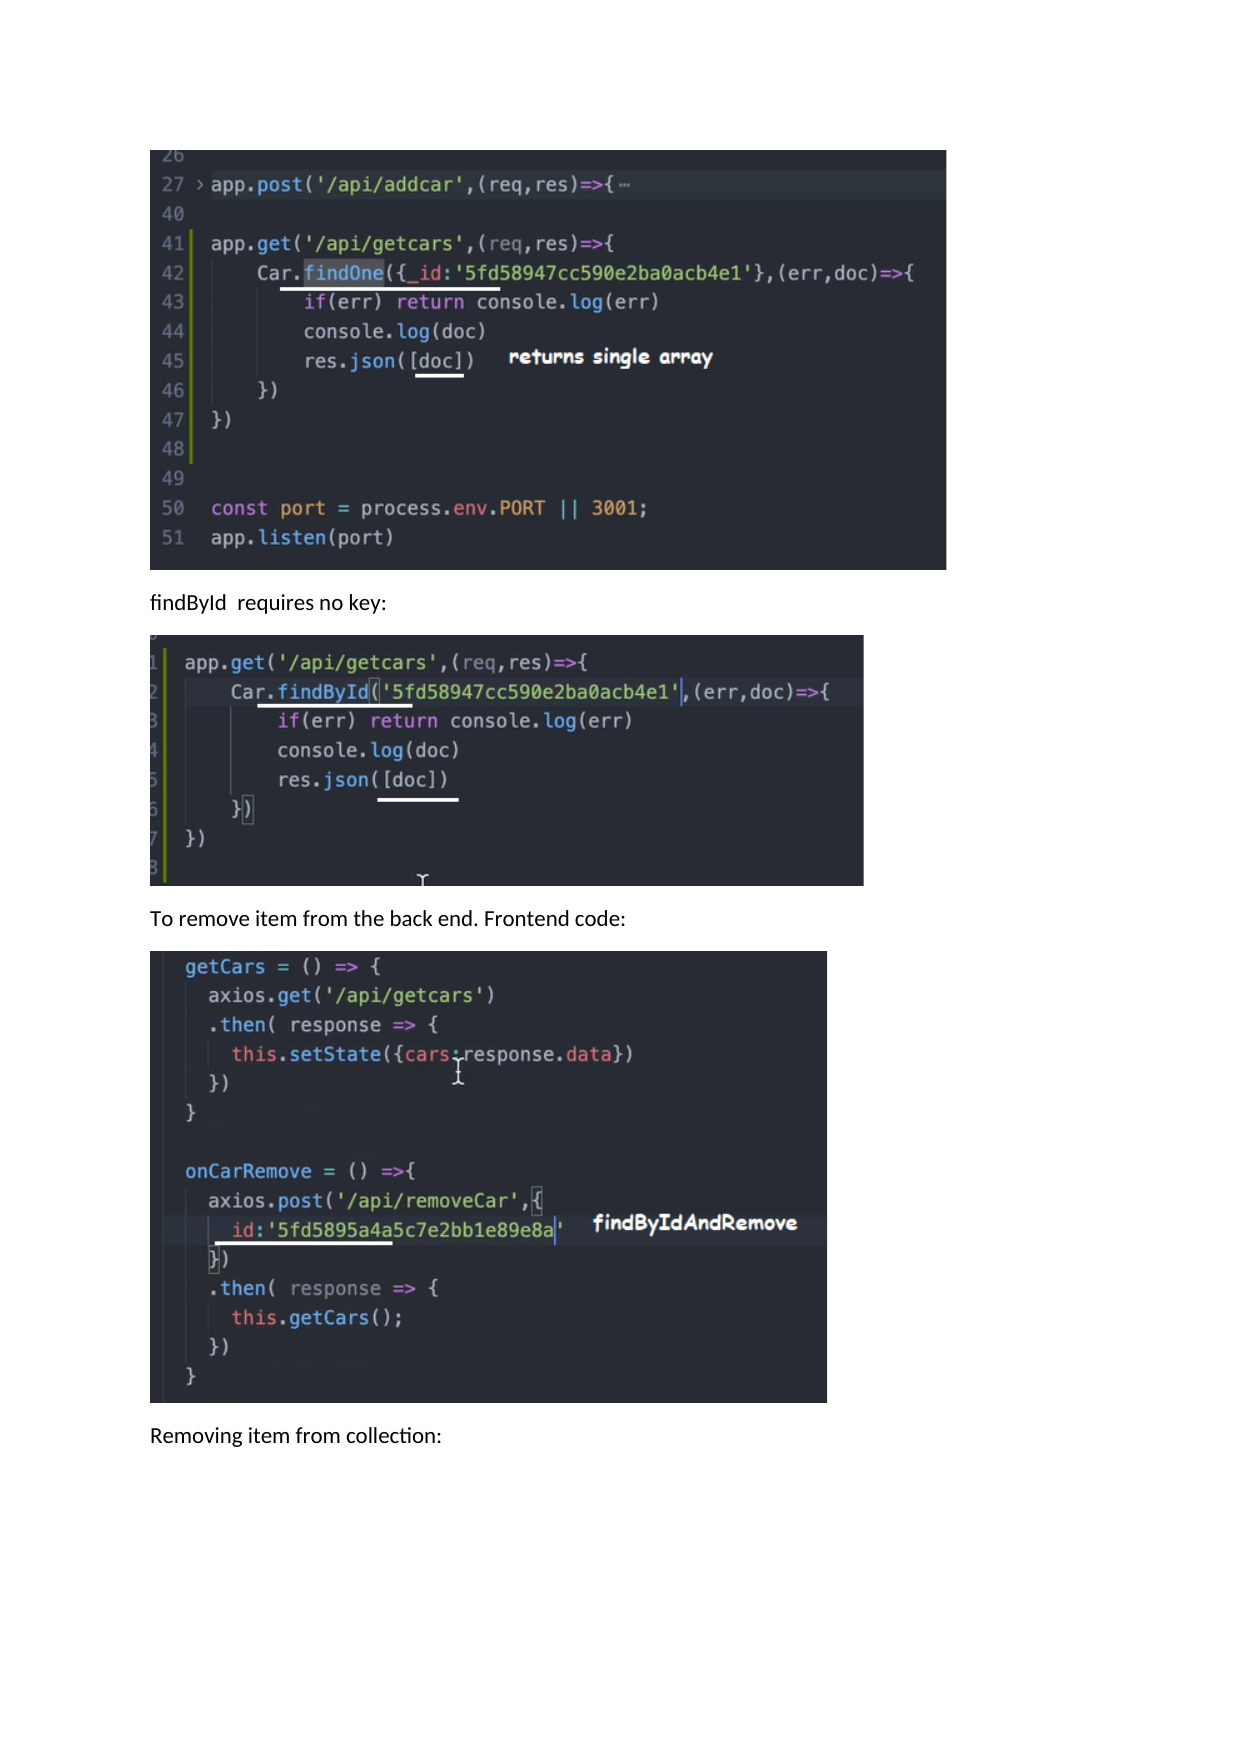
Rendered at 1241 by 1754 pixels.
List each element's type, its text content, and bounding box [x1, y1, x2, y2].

text findById requires no key: [150, 588, 1090, 616]
picture [150, 635, 864, 886]
picture [150, 951, 828, 1403]
text To remove item from the back end. Frontend code: [150, 904, 1090, 932]
text Removing item from collection: [150, 1422, 1090, 1450]
picture [150, 150, 947, 570]
